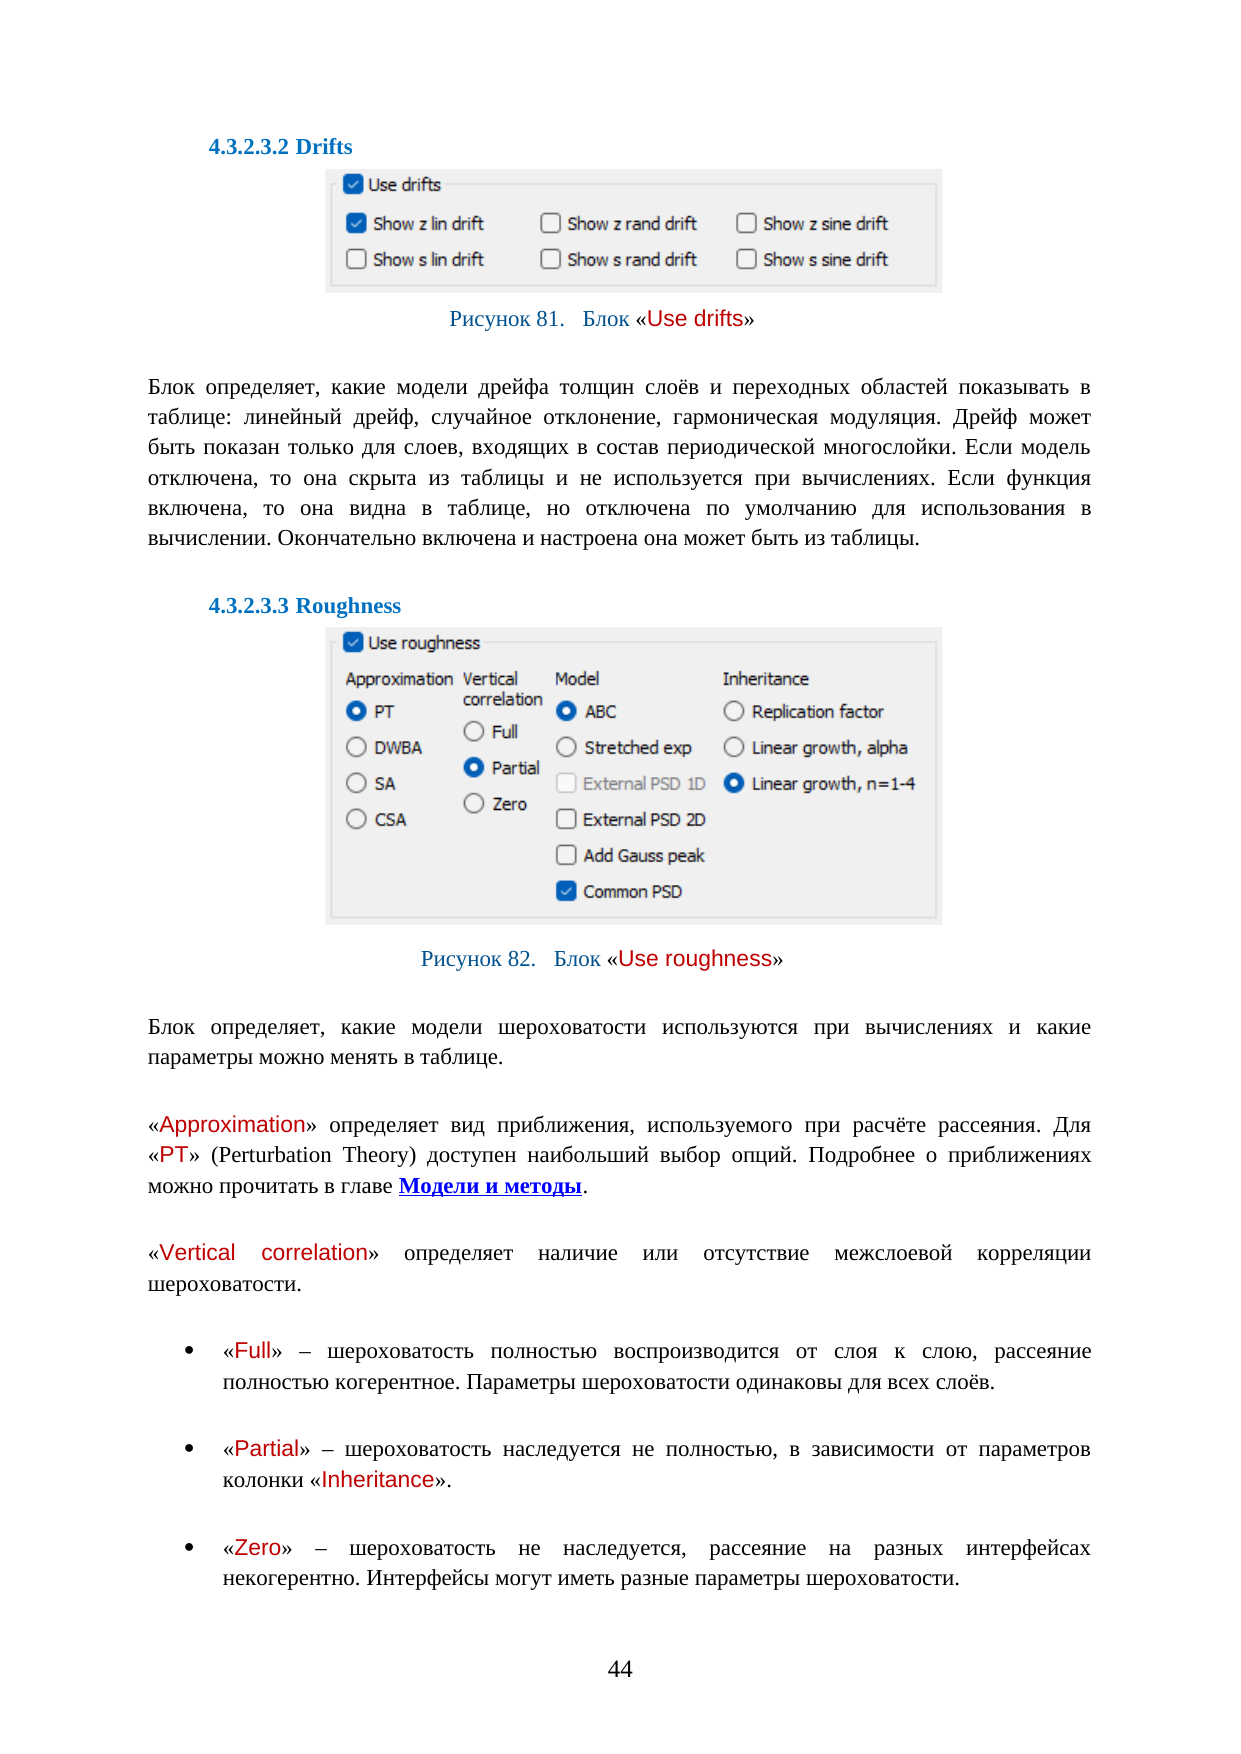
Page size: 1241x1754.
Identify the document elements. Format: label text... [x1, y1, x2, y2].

subtitle Drifts [209, 133, 1093, 159]
text «Vertical correlation» определяет наличие или отсутствие межслоевой корреляции шероховатости. [148, 1239, 1093, 1296]
picture [325, 627, 943, 925]
text Блок определяет, какие модели шероховатости используются при вычислениях и какие параметры можно менять в таблице. [148, 1013, 1093, 1070]
picture [325, 169, 943, 293]
text «Approximation» определяет вид приближения, используемого при расчёте рассеяния. Для «PT» (Perturbation Theory) доступен наибольший выбор опций. Подробнее о приближениях можно прочитать в главе Модели и методы. [148, 1111, 1093, 1198]
subtitle Roughness [209, 592, 1093, 618]
text Блок определяет, какие модели дрейфа толщин слоёв и переходных областей показывать в таблице: линейный дрейф, случайное отклонение, гармоническая модуляция. Дрейф может быть показан только для слоев, входящих в состав периодической многослойки. Если модель отключена, то она скрыта из таблицы и не используется при вычислениях. Если функция включена, то она видна в таблице, но отключена по умолчанию для использования в вычислении. Окончательно включена и настроена она может быть из таблицы. [148, 373, 1093, 550]
list «Zero» – шероховатость не наследуется, рассеяние на разных интерфейсах некогерентно. Интерфейсы могут иметь разные параметры шероховатости. [185, 1534, 1093, 1590]
list «Full» – шероховатость полностью воспроизводится от слоя к слою, рассеяние полностью когерентное. Параметры шероховатости одинаковы для всех слоёв. [185, 1337, 1093, 1394]
list «Partial» – шероховатость наследуется не полностью, в зависимости от параметров колонки «Inheritance». [185, 1435, 1093, 1492]
